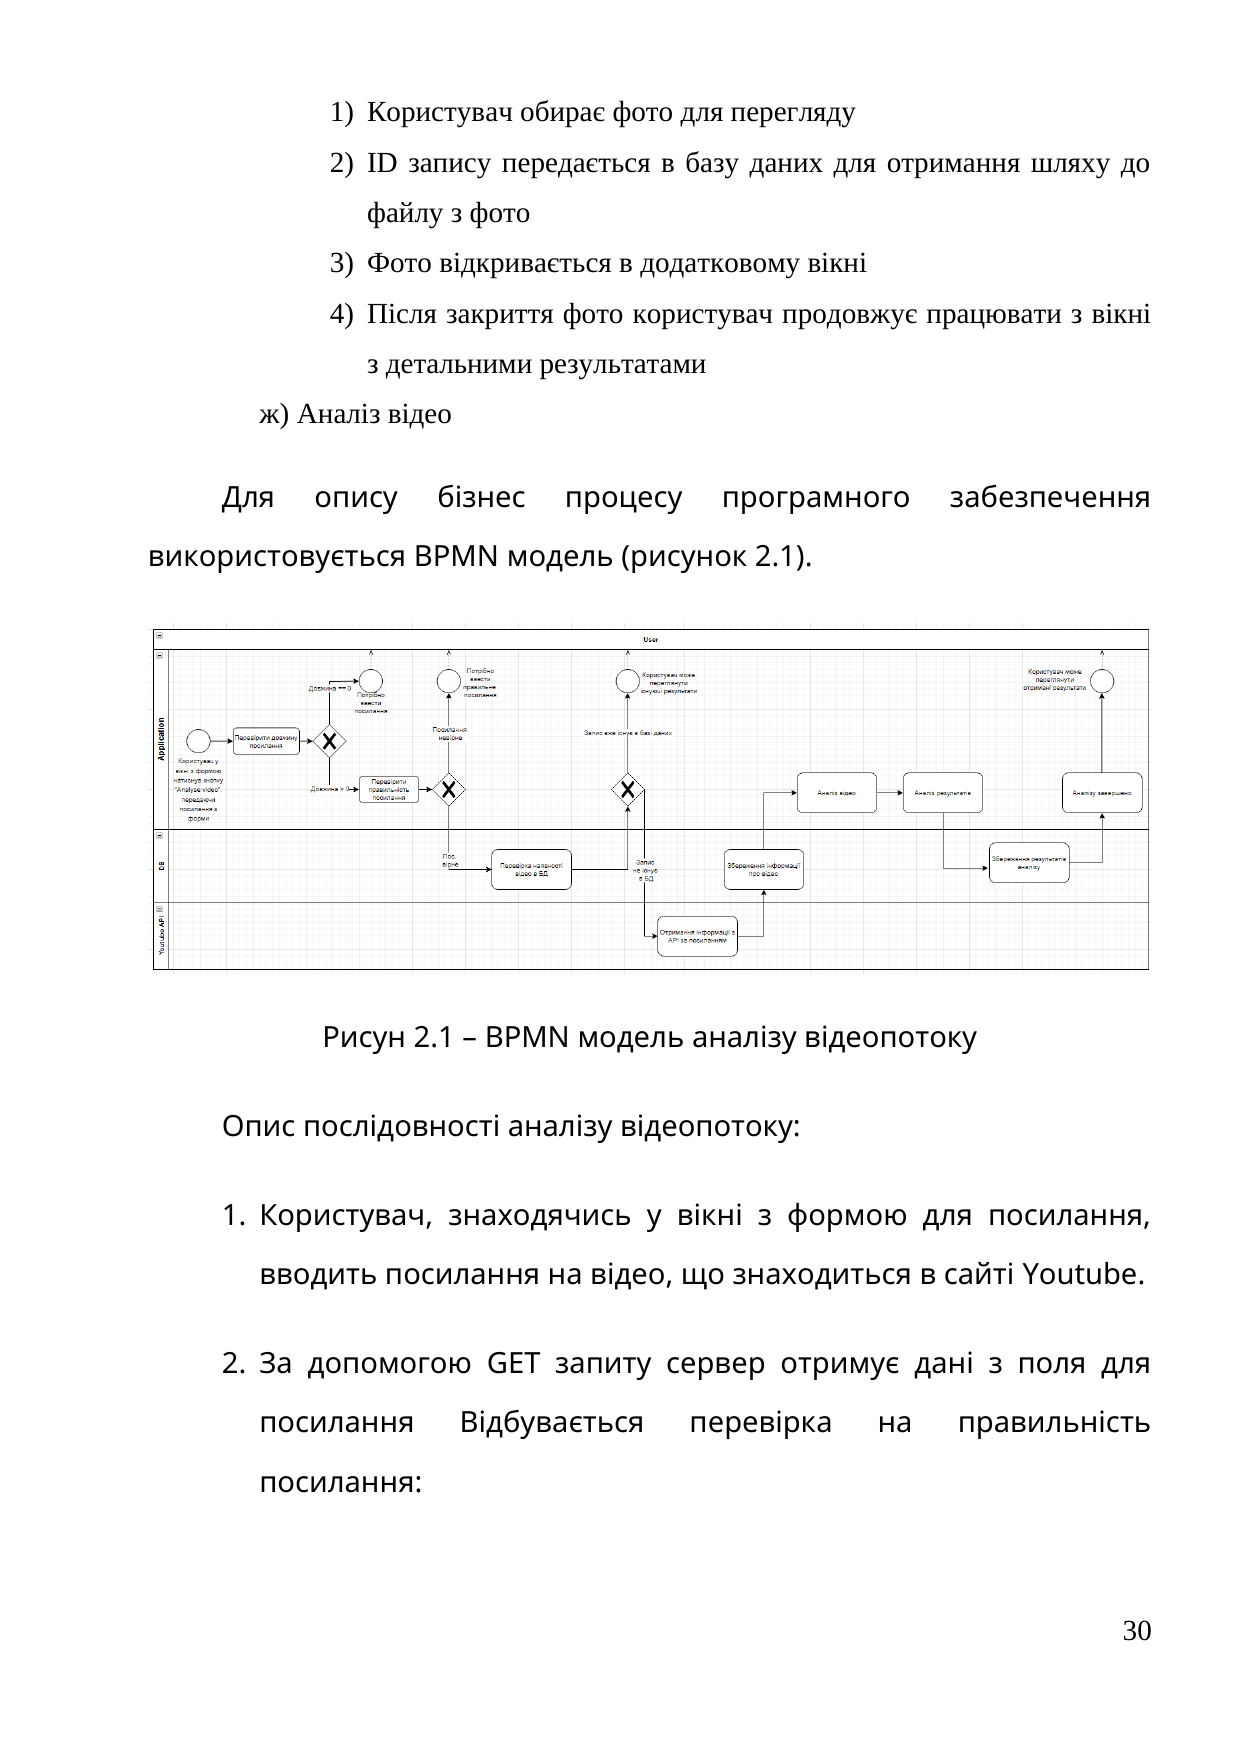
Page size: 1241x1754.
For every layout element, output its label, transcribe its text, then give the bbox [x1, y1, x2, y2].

picture [147, 623, 1152, 974]
list Користувач обирає фото для перегляду [354, 94, 1152, 128]
list Після закриття фото користувач продовжує працювати з вікні з детальними результатами [354, 296, 1152, 379]
list За допомогою GET запиту сервер отримує дані з поля для посилання Відбувається перевірка на правильність посилання: [222, 1342, 1152, 1501]
text Для опису бізнес процесу програмного забезпечення використовується BPMN модель (рисунок 2.1). [148, 476, 1152, 575]
list Фото відкривається в додатковому вікні [354, 245, 1152, 279]
list ID запису передається в базу даних для отримання шляху до файлу з фото [354, 145, 1152, 229]
text Рисун 2.1 – BPMN модель аналізу відеопотоку [148, 1017, 1152, 1056]
list Аналіз відео [259, 396, 1152, 430]
list Користувач, знаходячись у вікні з формою для посилання, вводить посилання на відео, що знаходиться в сайті Youtube. [222, 1194, 1152, 1293]
text Опис послідовності аналізу відеопотоку: [148, 1105, 1152, 1145]
